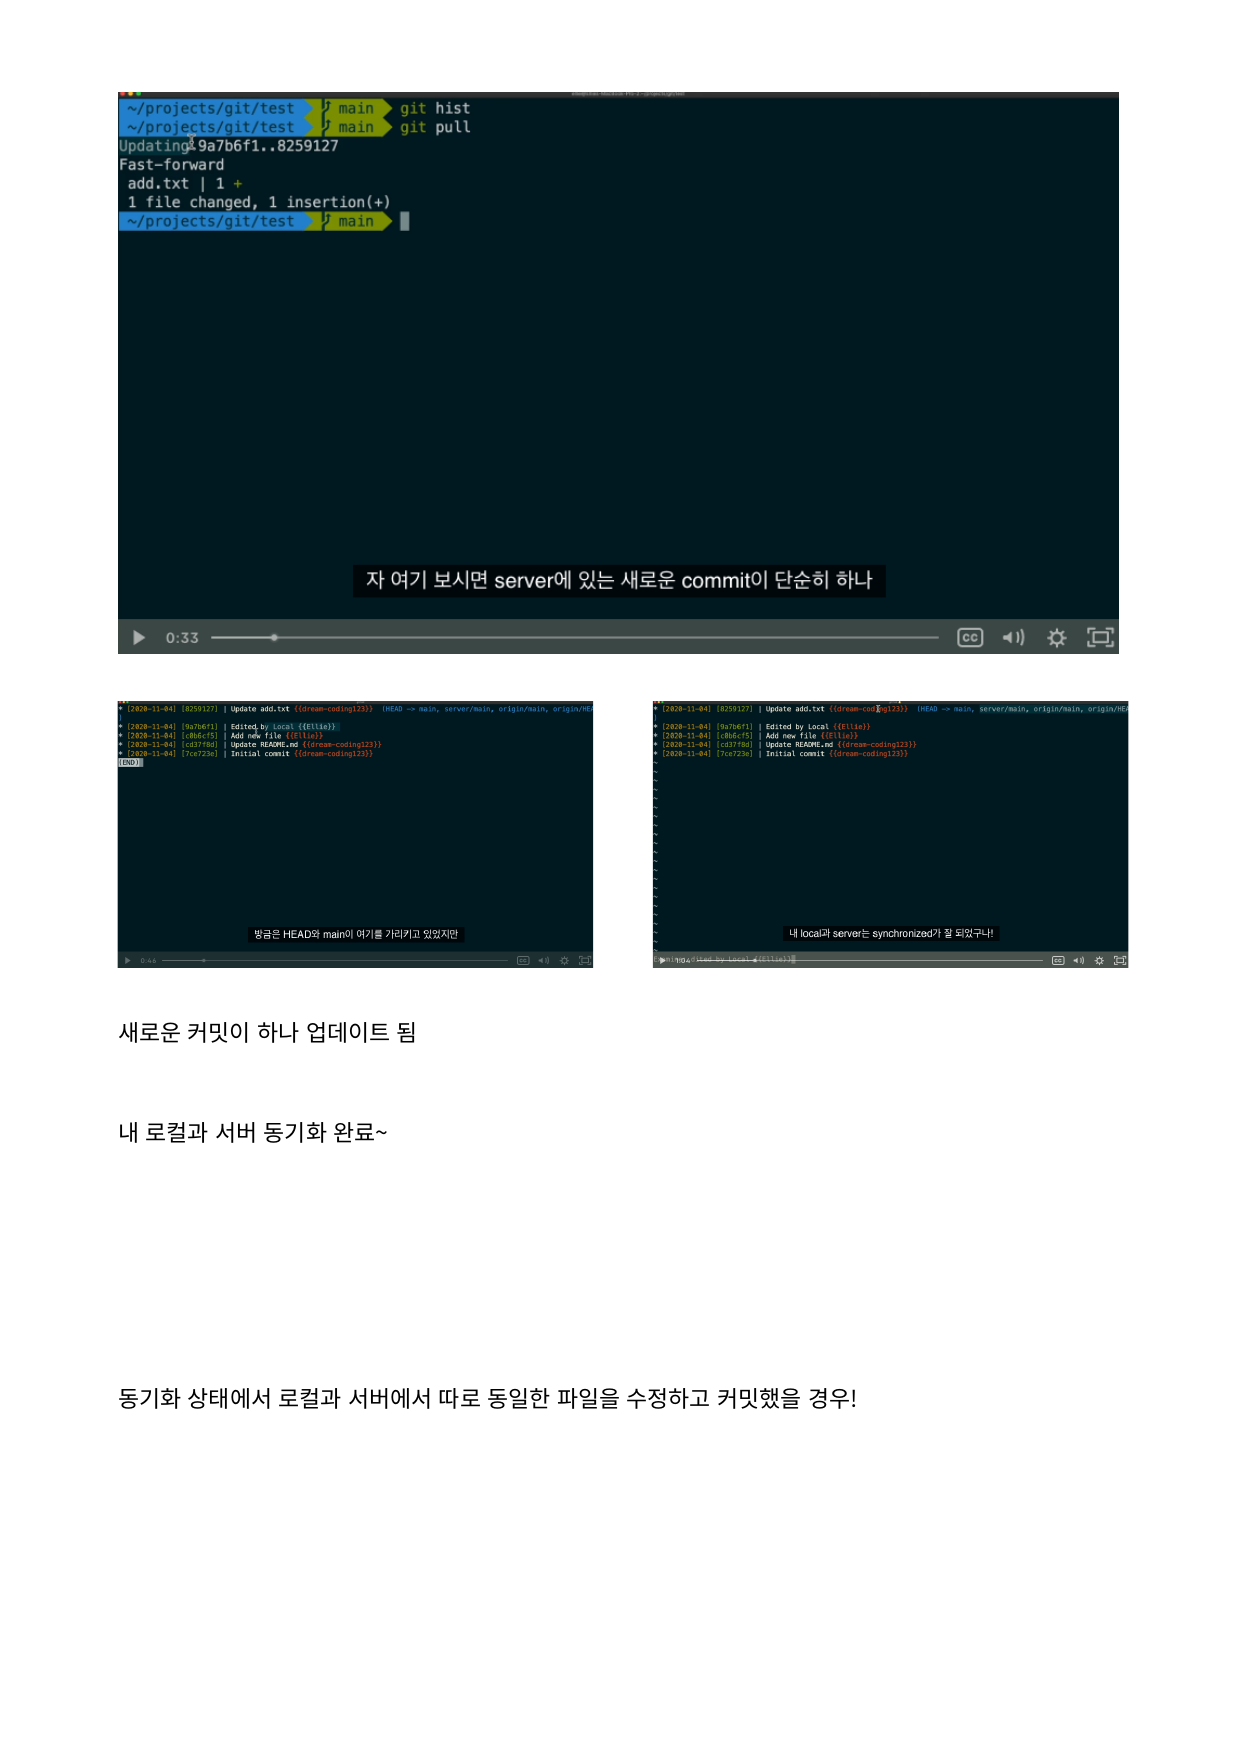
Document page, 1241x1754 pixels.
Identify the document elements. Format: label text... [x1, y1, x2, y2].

text 동기화 상태에서 로컬과 서버에서 따로 동일한 파일을 수정하고 커밋했을 경우! [118, 1381, 1122, 1414]
picture [119, 92, 1118, 654]
picture [653, 701, 1128, 968]
picture [118, 701, 593, 968]
text 내 로컬과 서버 동기화 완료~ [118, 1115, 1122, 1148]
